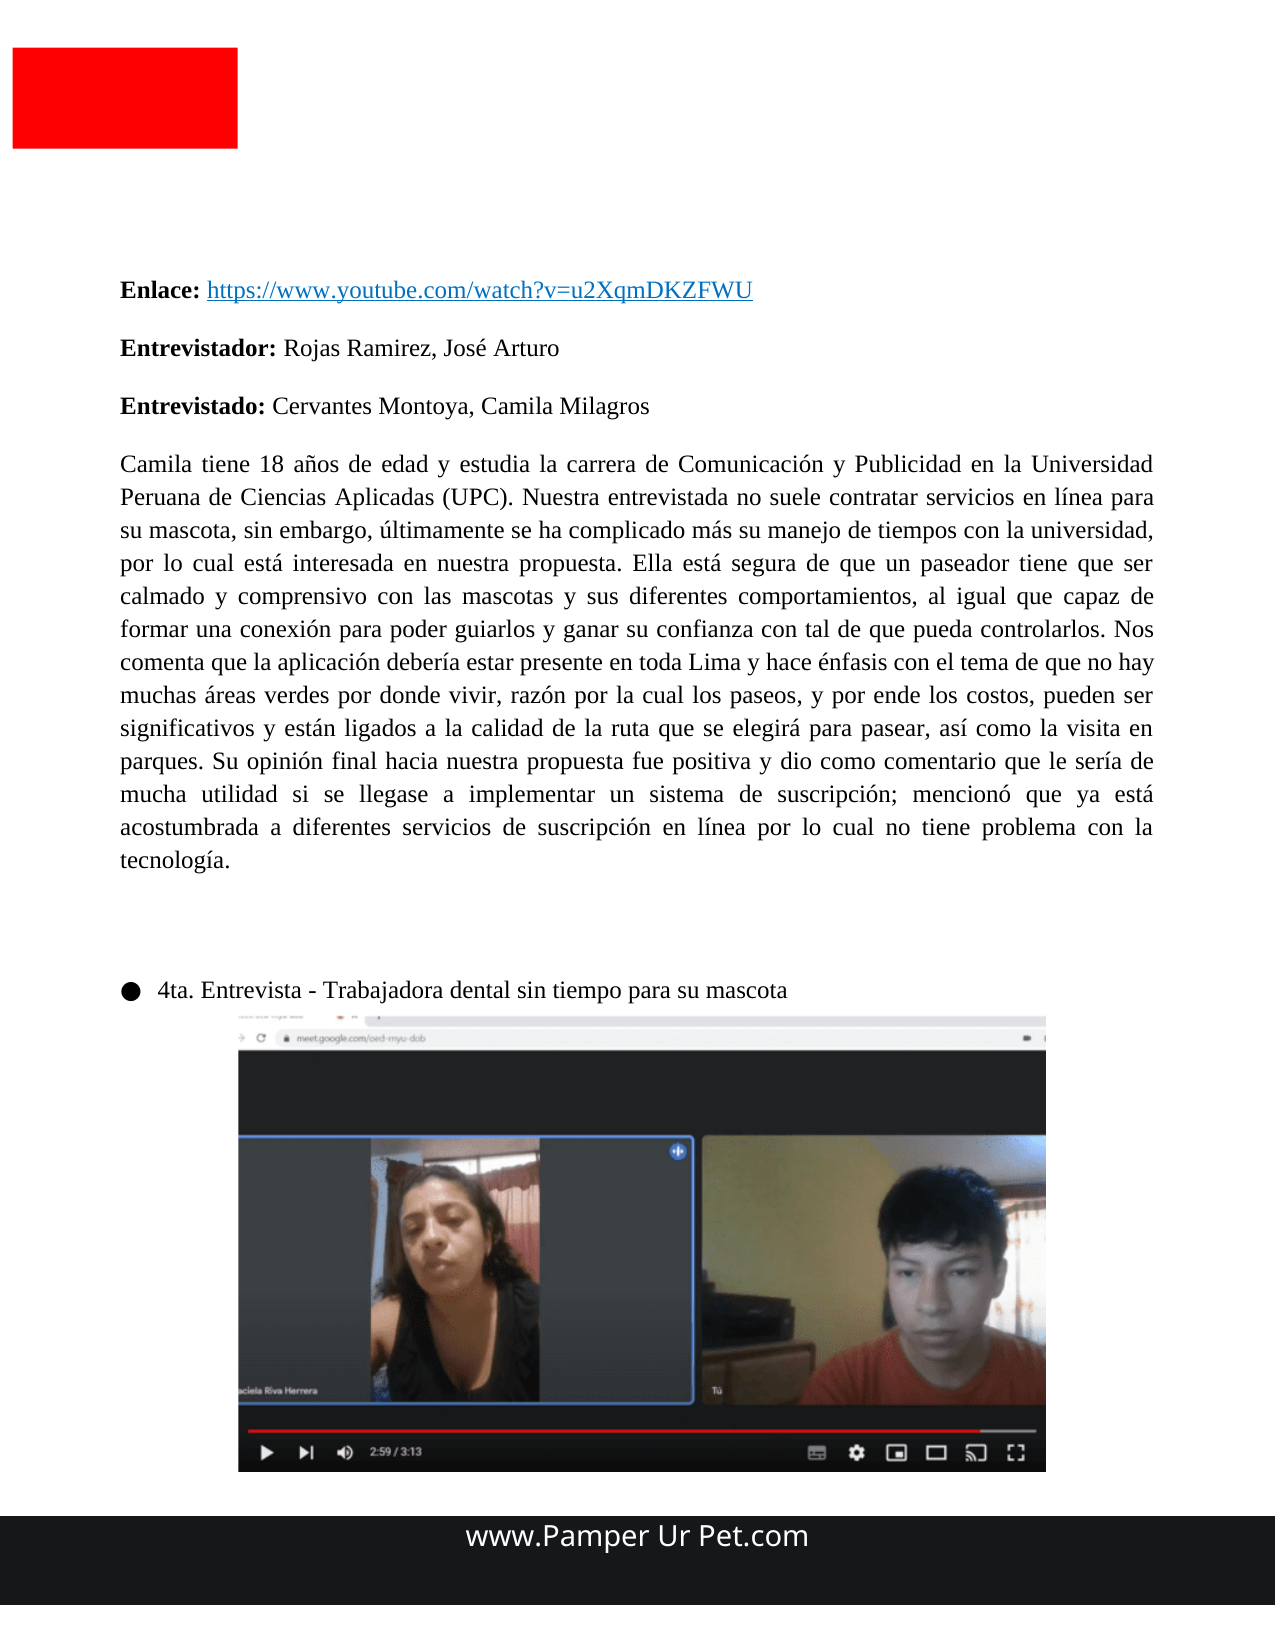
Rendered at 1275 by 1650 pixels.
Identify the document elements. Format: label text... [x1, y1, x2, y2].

text Entrevistado: Cervantes Montoya, Camila Milagros [120, 391, 1155, 420]
list 4ta. Entrevista - Trabajadora dental sin tiempo para su mascota [120, 961, 1155, 1012]
text Camila tiene 18 años de edad y estudia la carrera de Comunicación y Publicidad en la Universidad Peruana de Ciencias Aplicadas (UPC). Nuestra entrevistada no suele contratar servicios en línea para su mascota, sin embargo, últimamente se ha complicado más su manejo de tiempos con la universidad, por lo cual está interesada en nuestra propuesta. Ella está segura de que un paseador tiene que ser calmado y comprensivo con las mascotas y sus diferentes comportamientos, al igual que capaz de formar una conexión para poder guiarlos y ganar su confianza con tal de que pueda controlarlos. Nos comenta que la aplicación debería estar presente en toda Lima y hace énfasis con el tema de que no hay muchas áreas verdes por donde vivir, razón por la cual los paseos, y por ende los costos, pueden ser significativos y están ligados a la calidad de la ruta que se elegirá para pasear, así como la visita en parques. Su opinión final hacia nuestra propuesta fue positiva y dio como comentario que le sería de mucha utilidad si se llegase a implementar un sistema de suscripción; mencionó que ya está acostumbrada a diferentes servicios de suscripción en línea por lo cual no tiene problema con la tecnología. [120, 449, 1155, 874]
text Entrevistador: Rojas Ramirez, José Arturo [120, 333, 1155, 362]
picture [238, 1010, 1046, 1472]
text Enlace: https://www.youtube.com/watch?v=u2XqmDKZFWU [120, 275, 1155, 304]
